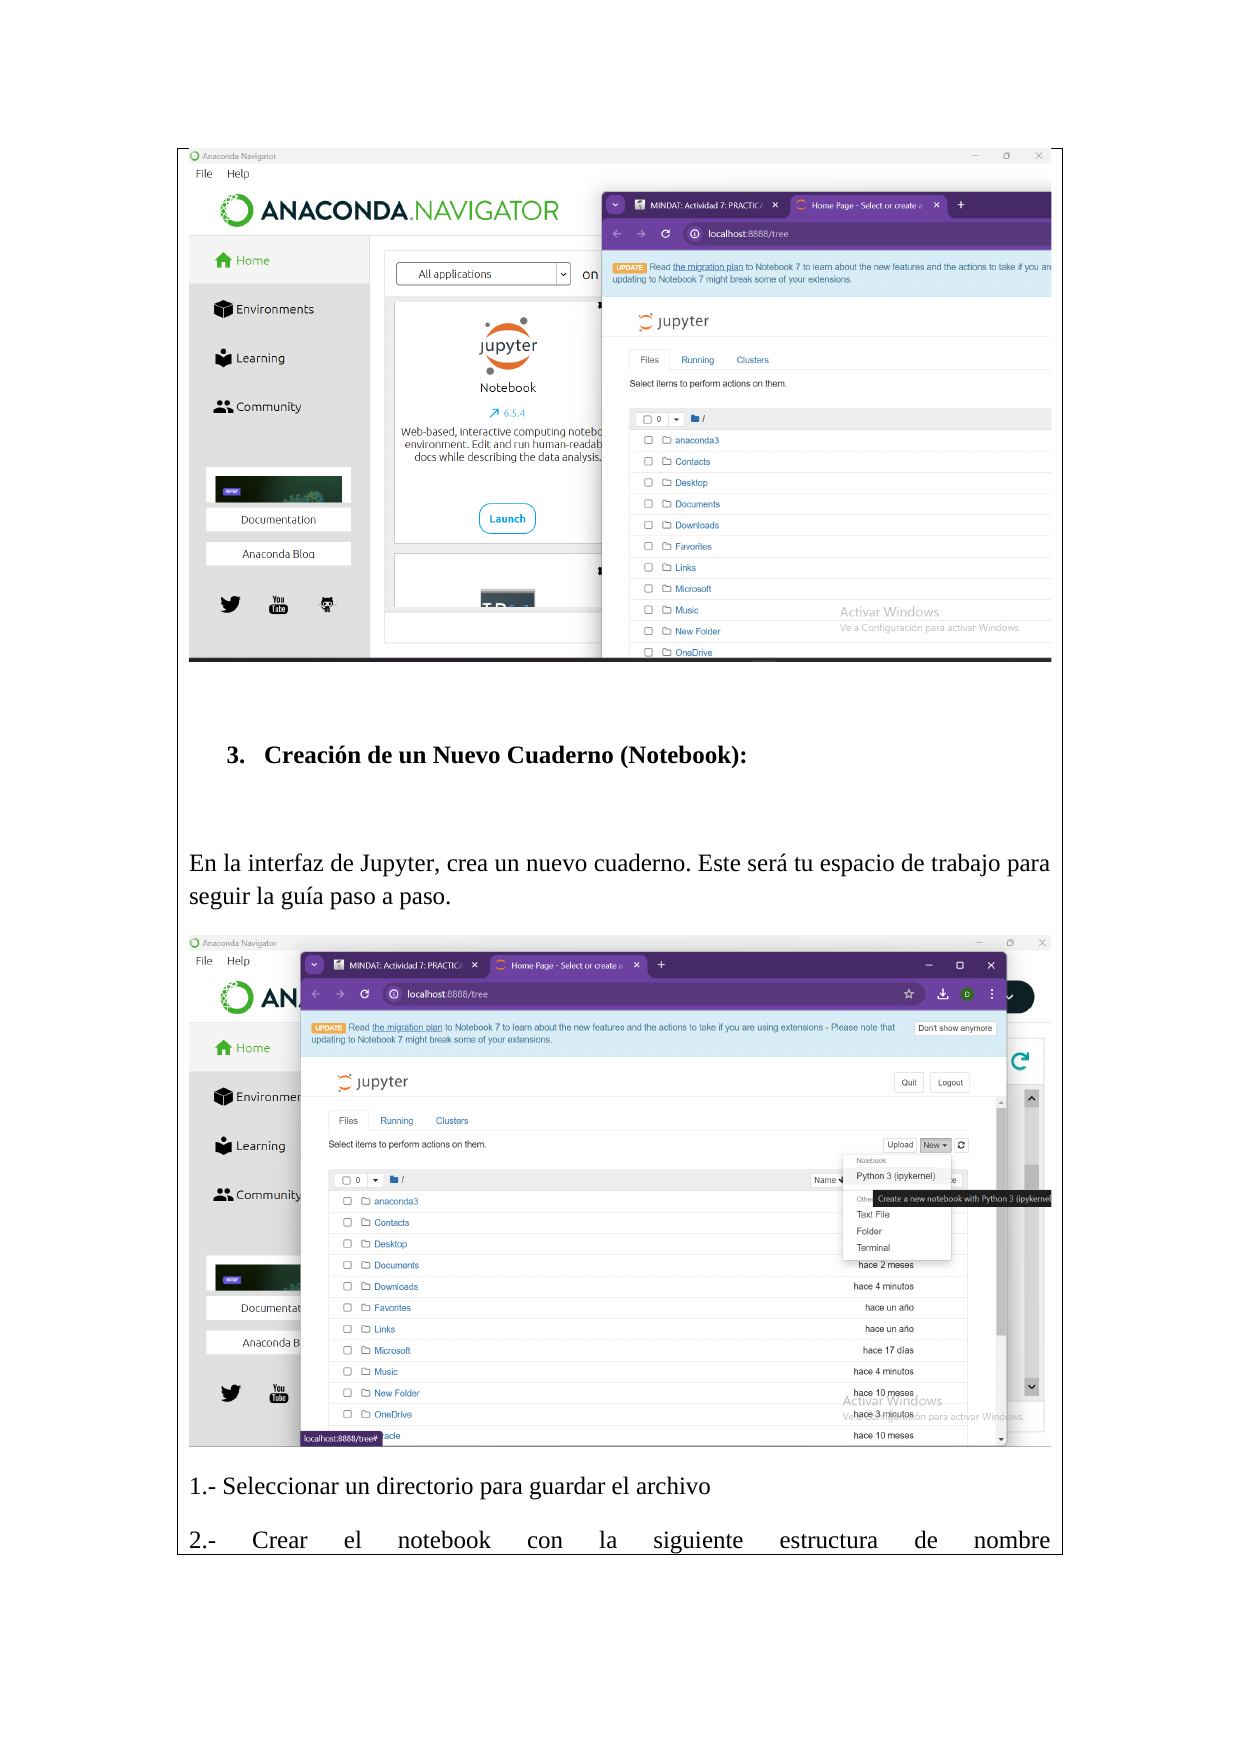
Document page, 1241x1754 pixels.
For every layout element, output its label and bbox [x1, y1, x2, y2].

table_header [178, 149, 1062, 1554]
picture [188, 935, 1052, 1447]
picture [188, 148, 1052, 662]
